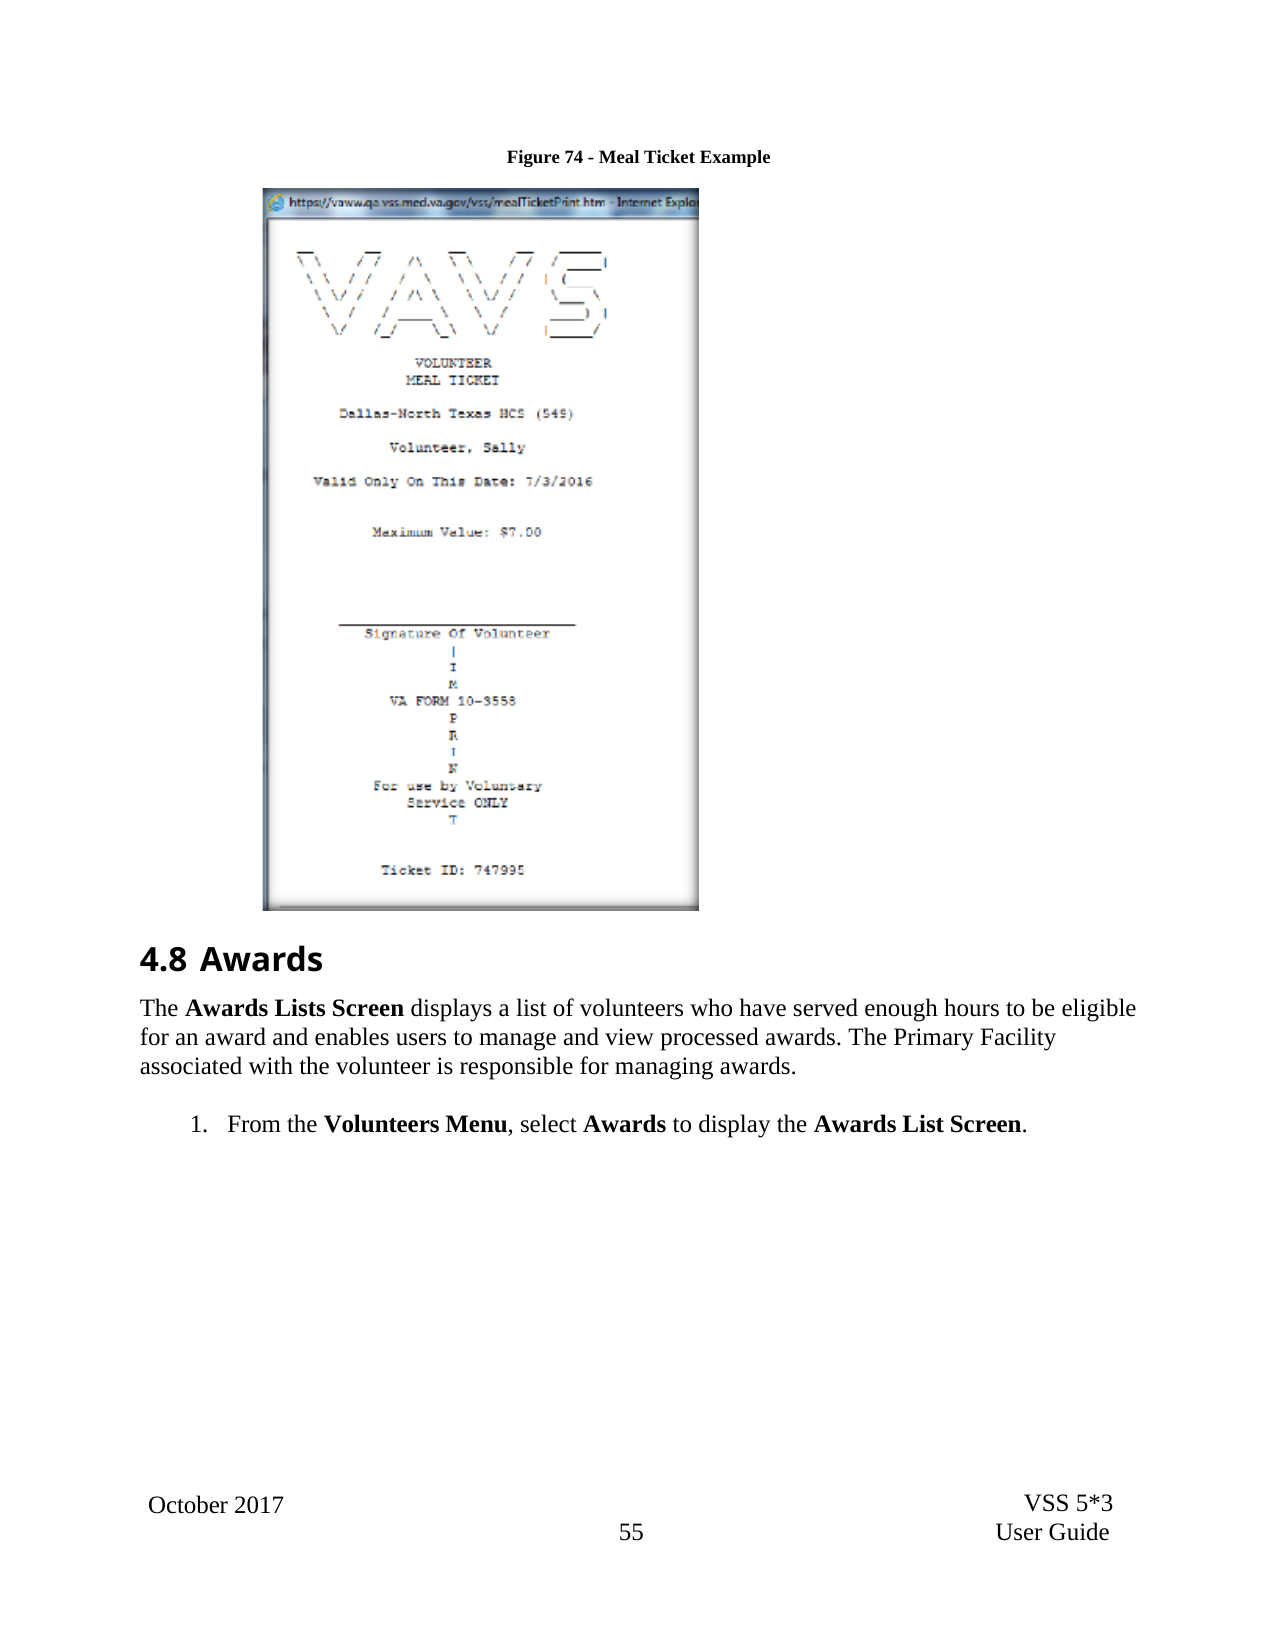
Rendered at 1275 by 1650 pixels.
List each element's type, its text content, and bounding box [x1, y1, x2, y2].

text Figure 74 - Meal Ticket Example [139, 146, 1137, 167]
list From the Volunteers Menu, select Awards to display the Awards List Screen. [189, 1109, 1137, 1138]
text The Awards Lists Screen displays a list of volunteers who have served enough hours to be eligible for an award and enables users to manage and view processed awards. The Primary Facility associated with the volunteer is responsible for managing awards. [139, 993, 1137, 1080]
picture [262, 188, 699, 911]
subtitle Awards [139, 936, 1137, 981]
